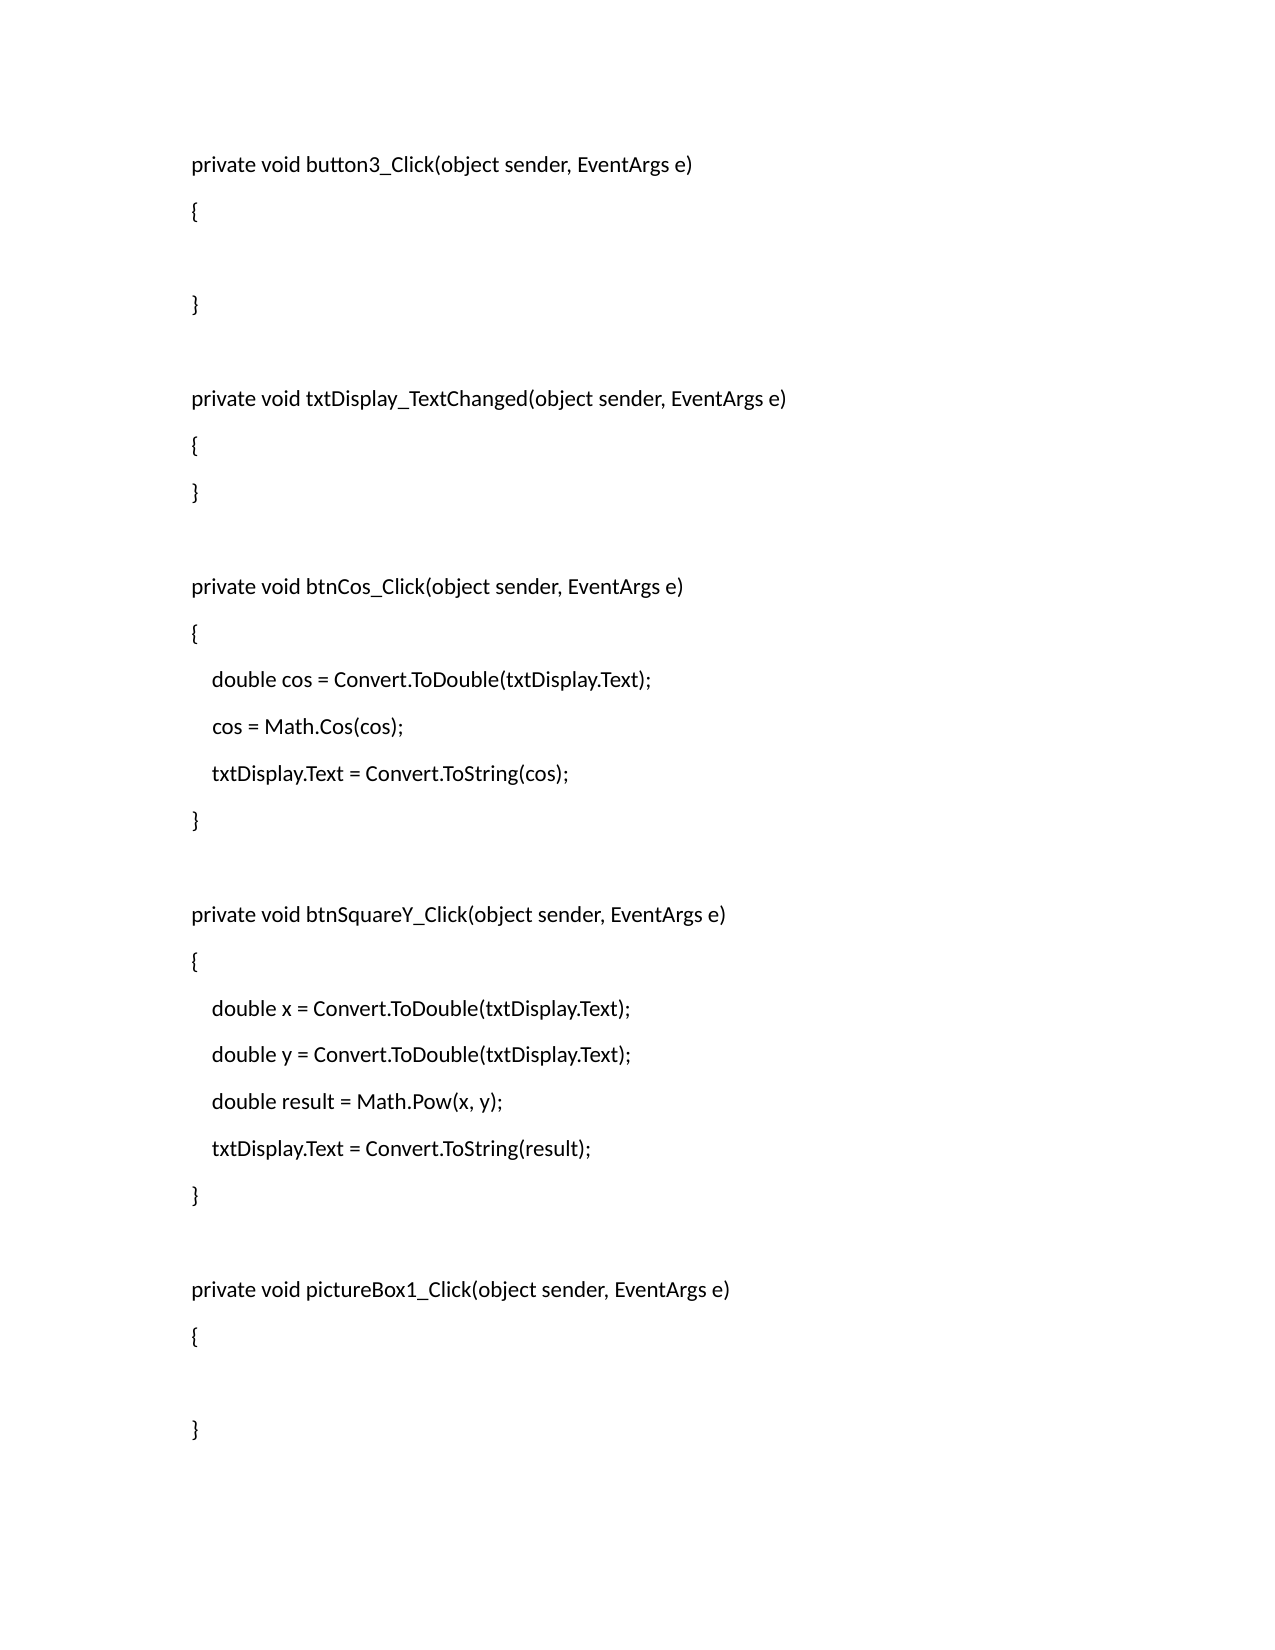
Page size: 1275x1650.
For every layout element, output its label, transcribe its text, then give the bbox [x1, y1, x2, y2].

text double y = Convert.ToDouble(txtDisplay.Text); [150, 1041, 1125, 1069]
text private void btnSquareY_Click(object sender, EventArgs e) [150, 900, 1125, 928]
text double cos = Convert.ToDouble(txtDisplay.Text); [150, 666, 1125, 694]
text { [150, 1322, 1125, 1350]
text } [150, 1416, 1125, 1444]
text } [150, 291, 1125, 319]
text } [150, 806, 1125, 834]
text double x = Convert.ToDouble(txtDisplay.Text); [150, 994, 1125, 1022]
text { [150, 947, 1125, 975]
text { [150, 197, 1125, 225]
text cos = Math.Cos(cos); [150, 712, 1125, 741]
text } [150, 478, 1125, 506]
text private void btnCos_Click(object sender, EventArgs e) [150, 572, 1125, 600]
text double result = Math.Pow(x, y); [150, 1087, 1125, 1116]
text private void txtDisplay_TextChanged(object sender, EventArgs e) [150, 384, 1125, 412]
text } [150, 1181, 1125, 1209]
text txtDisplay.Text = Convert.ToString(cos); [150, 759, 1125, 787]
text txtDisplay.Text = Convert.ToString(result); [150, 1134, 1125, 1162]
text private void pictureBox1_Click(object sender, EventArgs e) [150, 1275, 1125, 1303]
text { [150, 619, 1125, 647]
text { [150, 431, 1125, 459]
text private void button3_Click(object sender, EventArgs e) [150, 150, 1125, 178]
